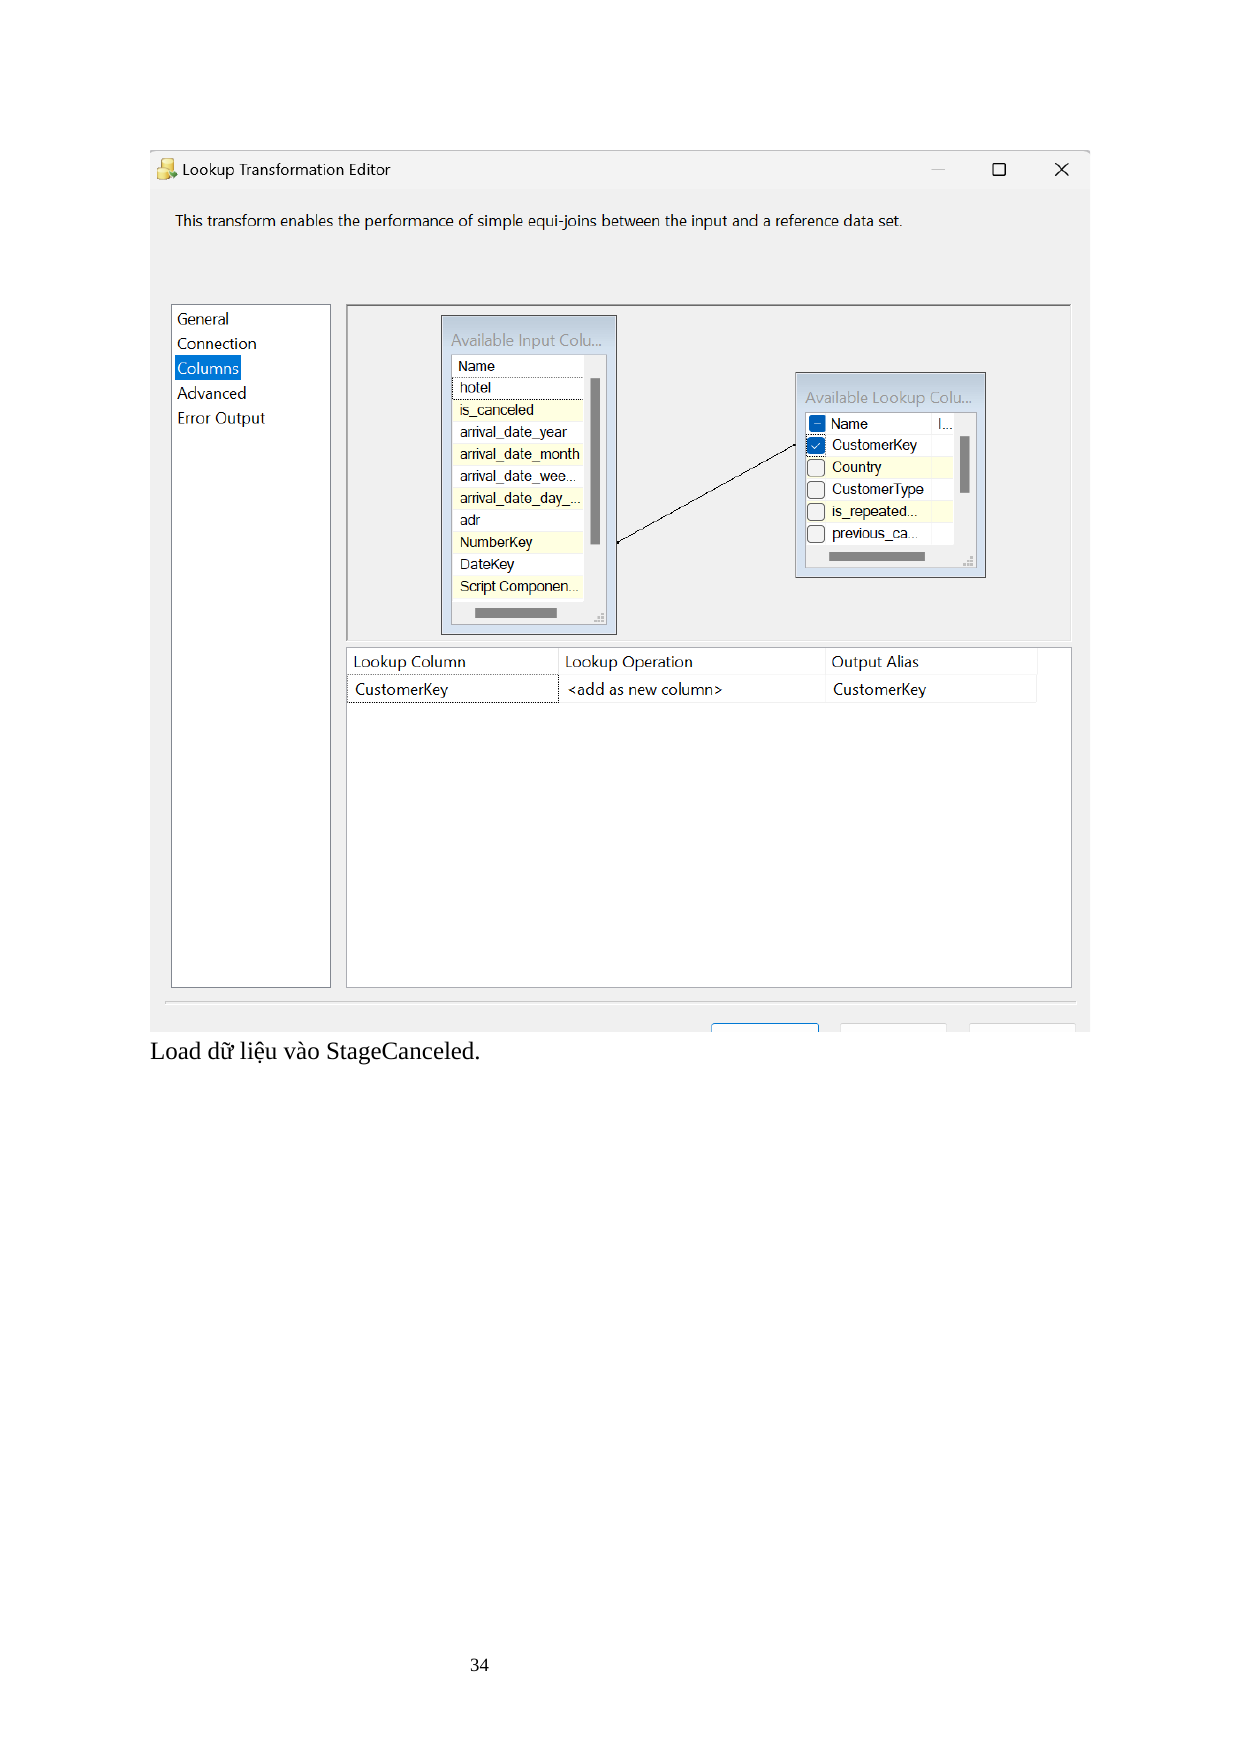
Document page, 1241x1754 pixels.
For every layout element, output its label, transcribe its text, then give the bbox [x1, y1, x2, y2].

text Load dữ liệu vào StageCanceled. [150, 1036, 1090, 1065]
picture [150, 150, 1091, 1032]
